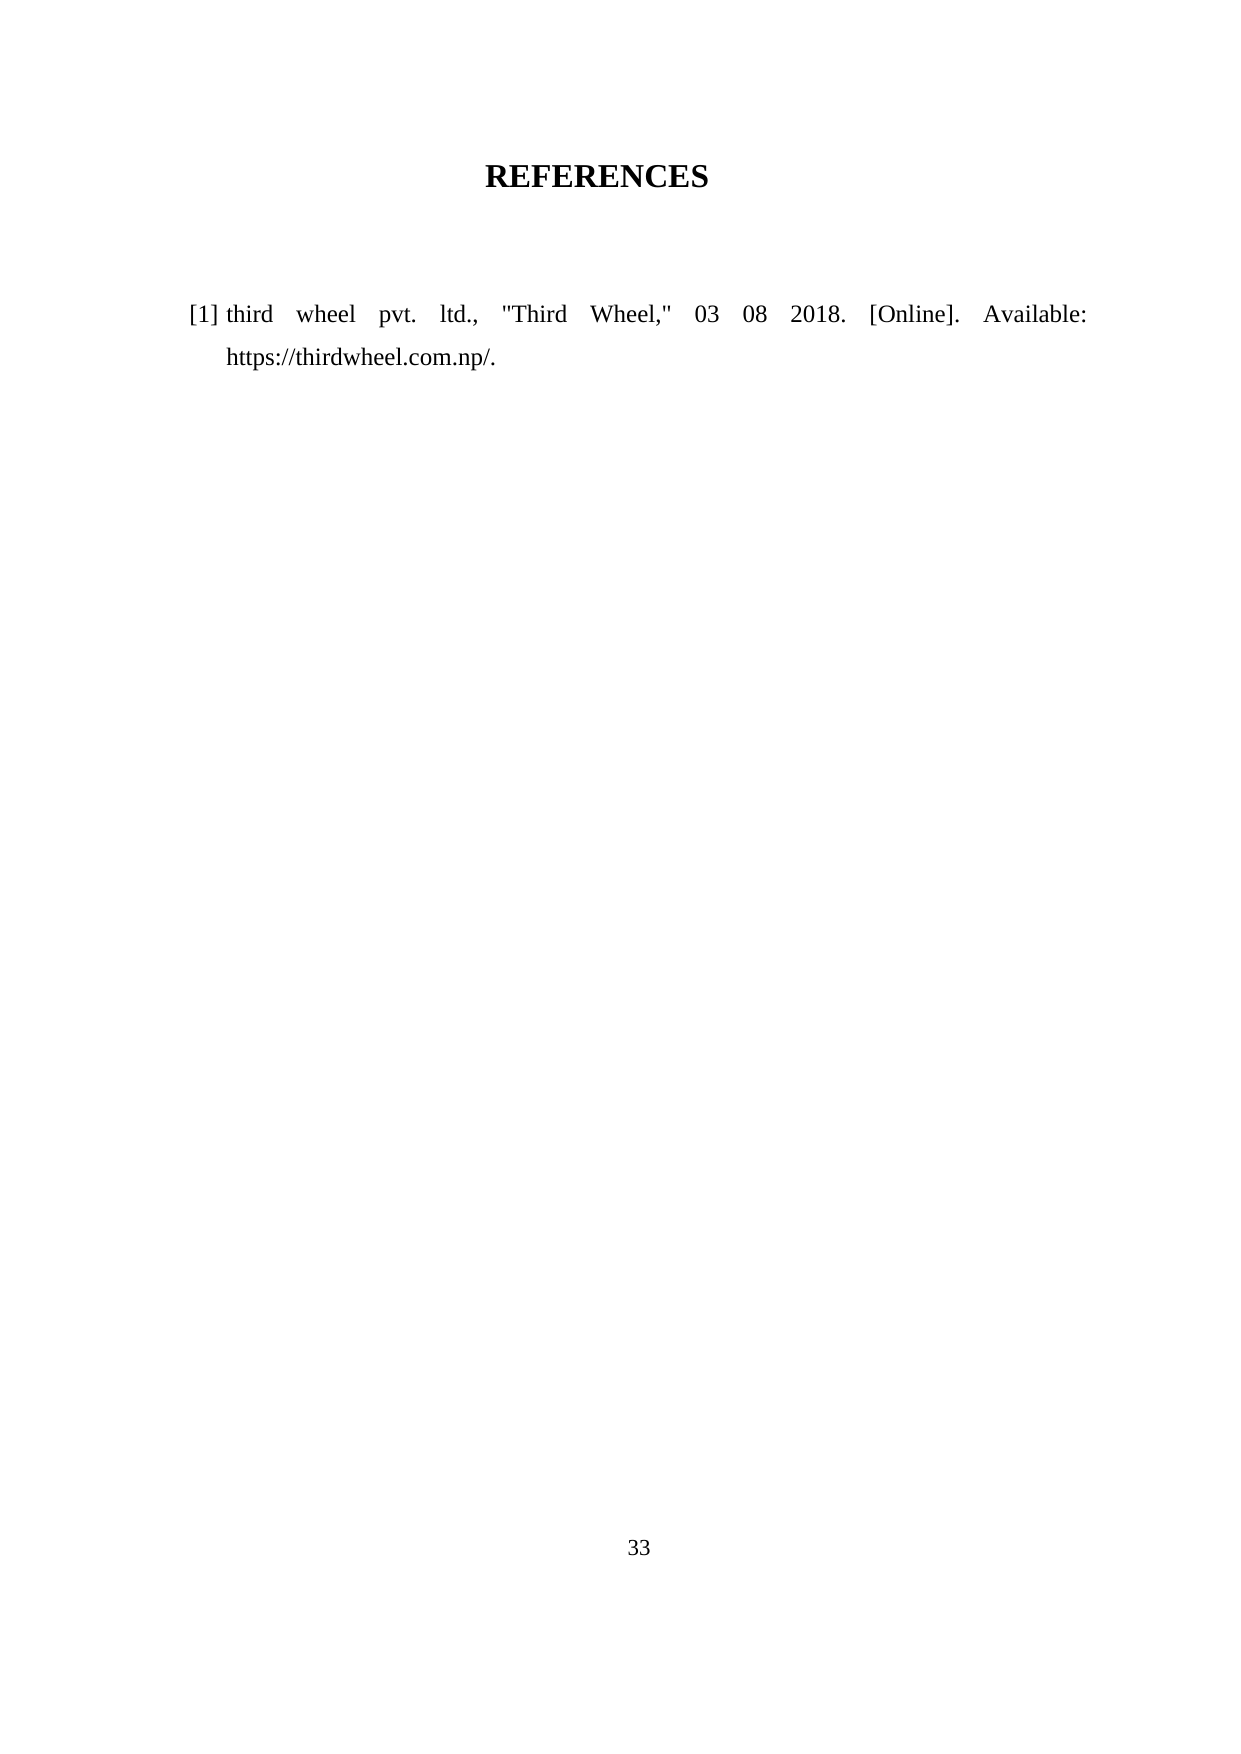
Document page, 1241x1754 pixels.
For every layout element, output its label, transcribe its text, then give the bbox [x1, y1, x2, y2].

subtitle REFERENCES [277, 156, 916, 195]
